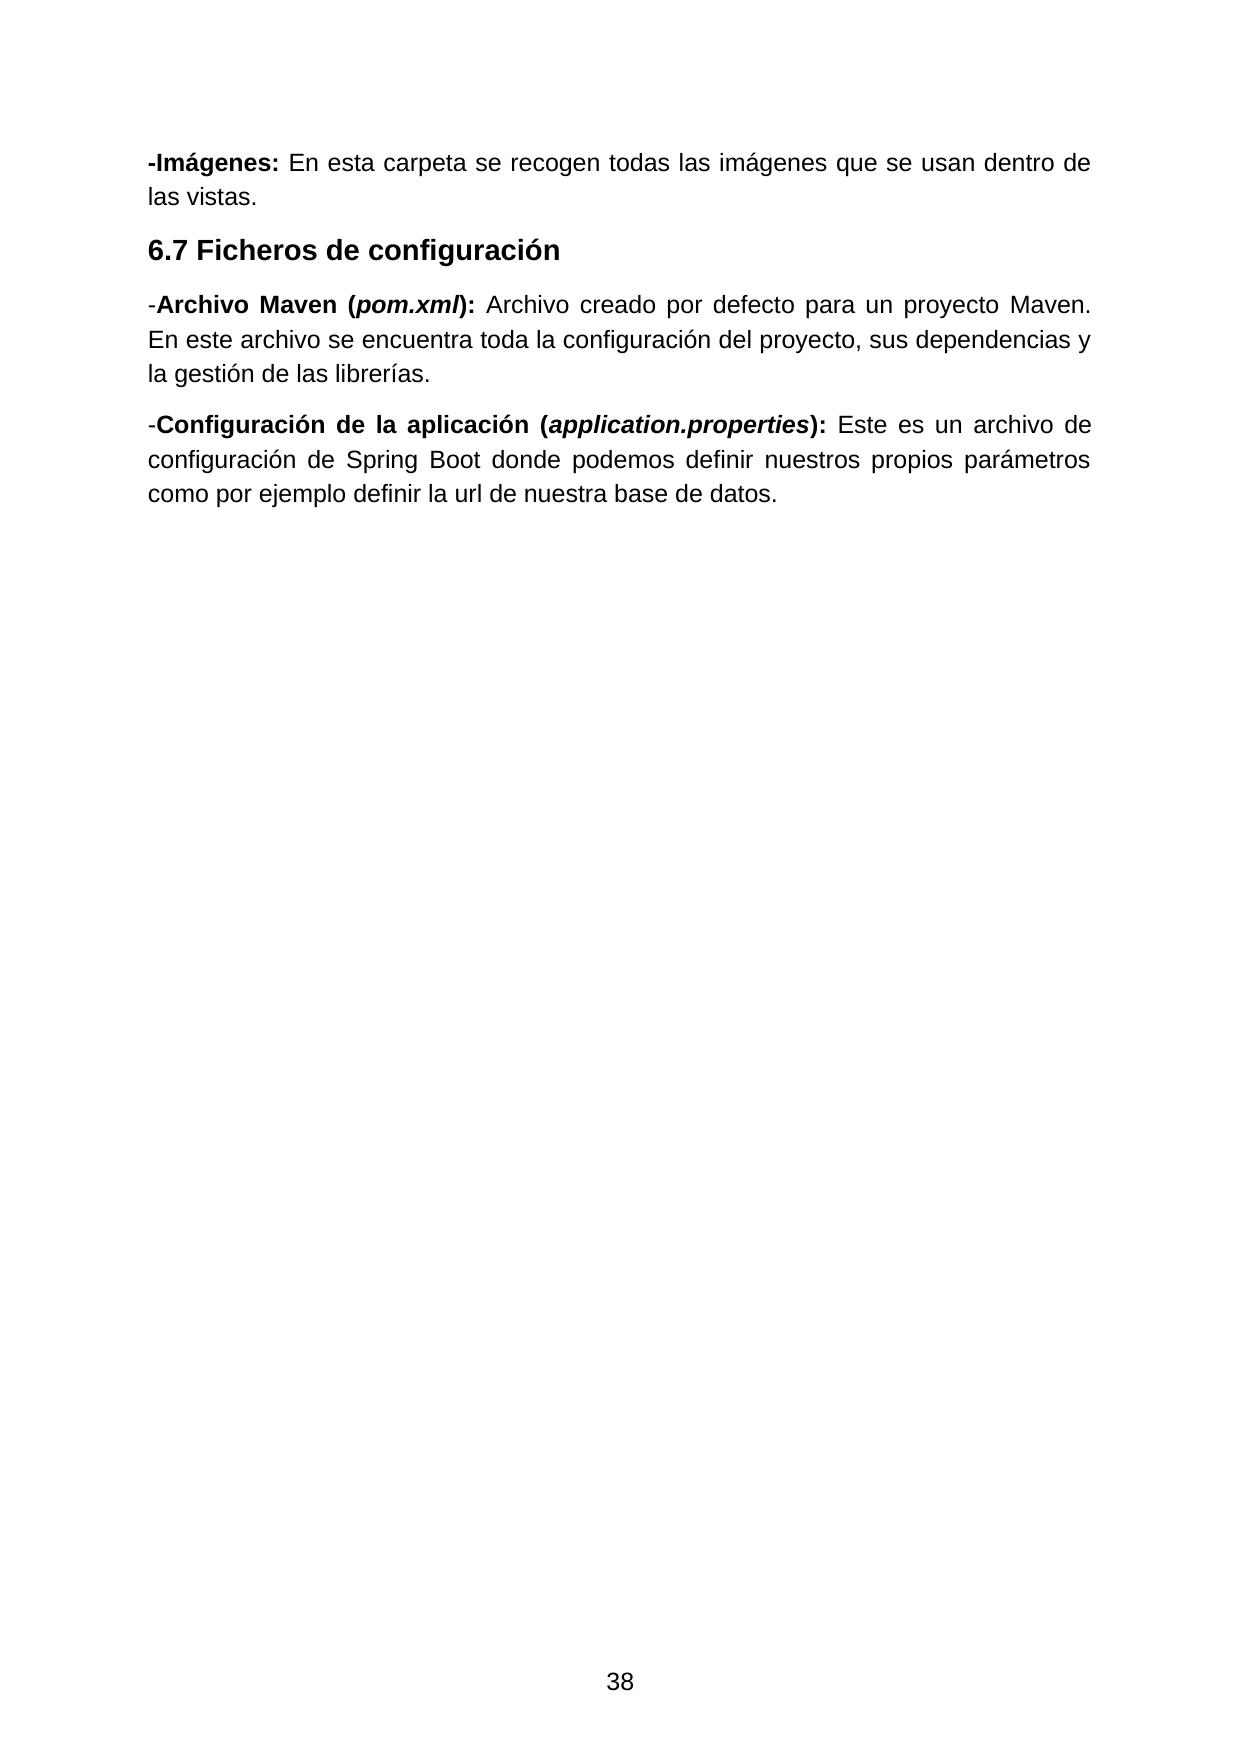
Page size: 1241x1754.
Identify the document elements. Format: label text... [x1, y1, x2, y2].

subtitle 6.7 Ficheros de configuración [148, 233, 1092, 267]
text -Imágenes: En esta carpeta se recogen todas las imágenes que se usan dentro de las vistas. [148, 148, 1092, 211]
text -Archivo Maven (pom.xml): Archivo creado por defecto para un proyecto Maven. En este archivo se encuentra toda la configuración del proyecto, sus dependencias y la gestión de las librerías. [148, 290, 1092, 388]
text -Configuración de la aplicación (application.properties): Este es un archivo de configuración de Spring Boot donde podemos definir nuestros propios parámetros como por ejemplo definir la url de nuestra base de datos. [148, 410, 1092, 508]
